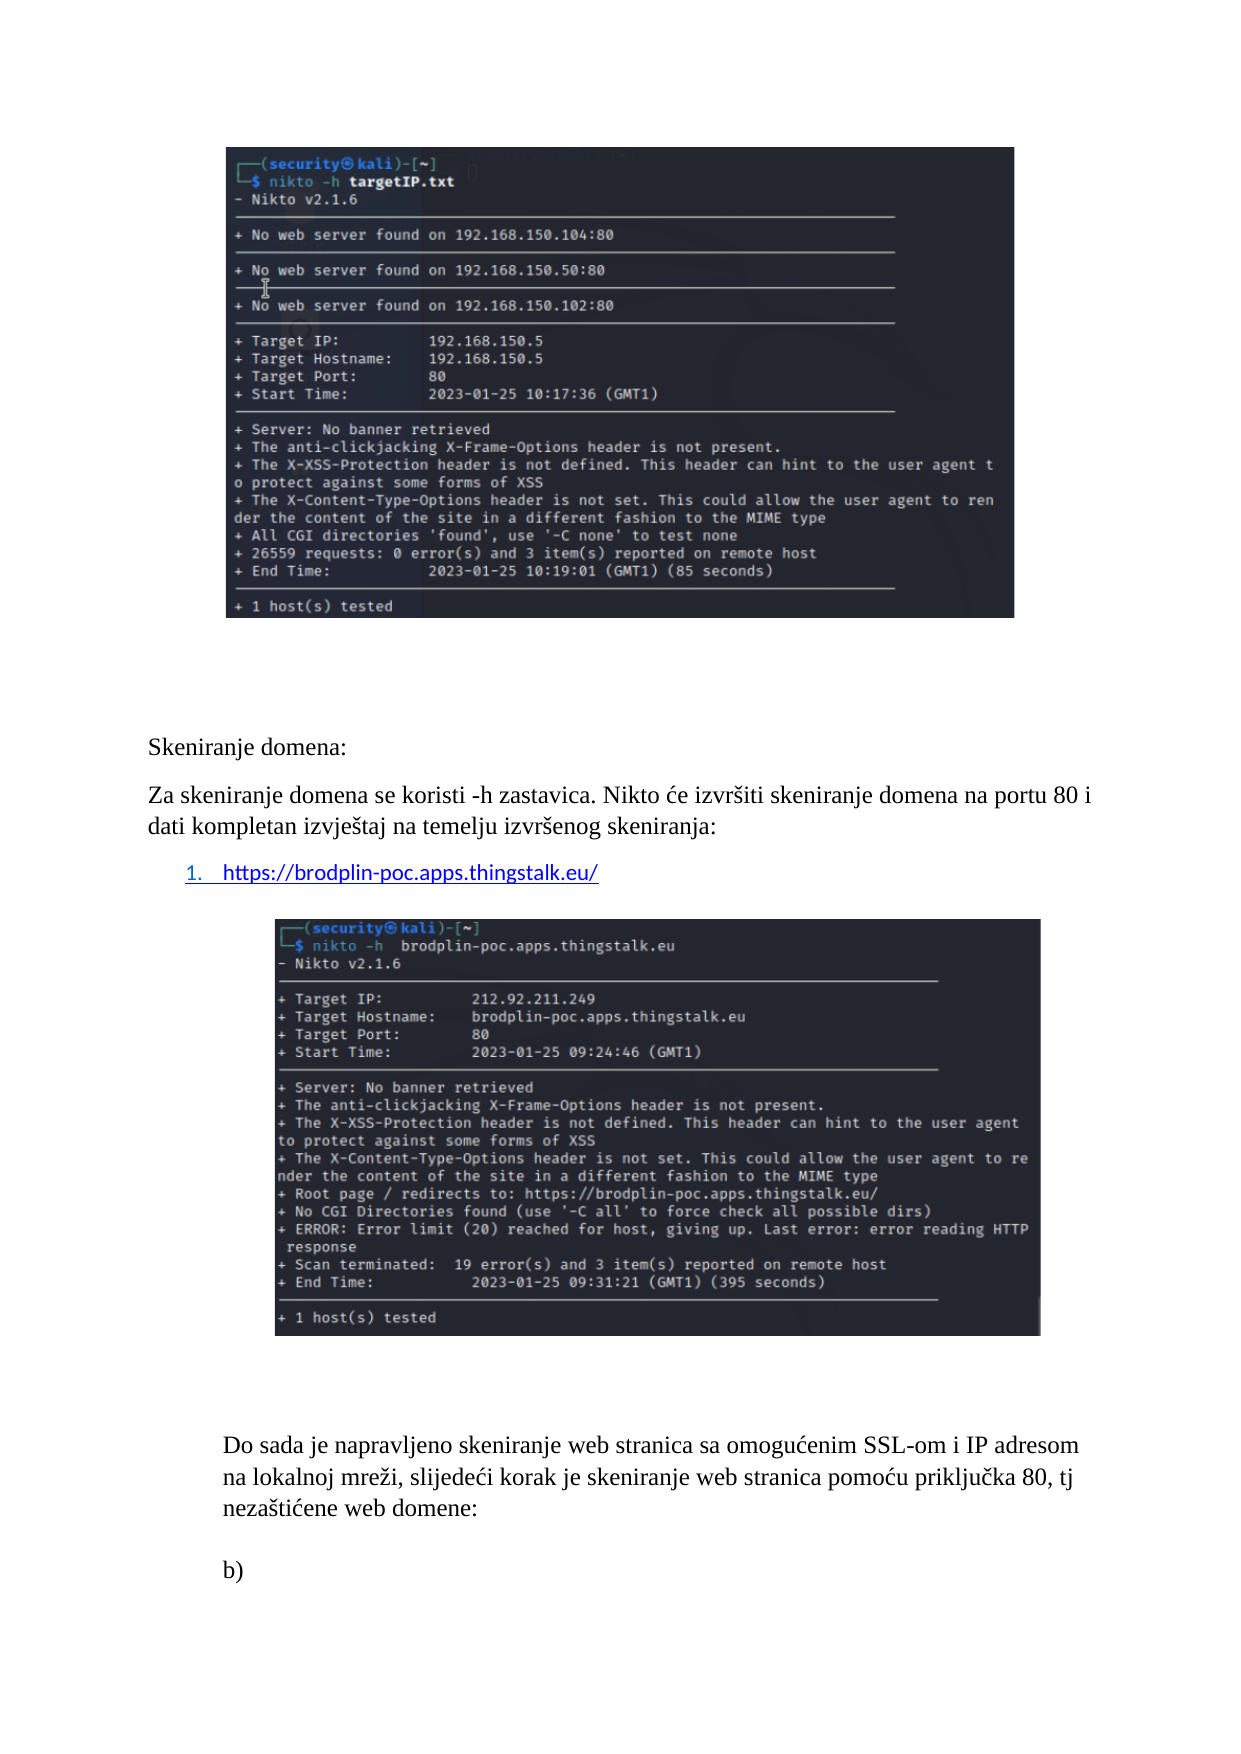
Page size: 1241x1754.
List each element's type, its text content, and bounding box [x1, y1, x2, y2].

list Do sada je napravljeno skeniranje web stranica sa omogućenim SSL-om i IP adresom na lokalnoj mreži, slijedeći korak je skeniranje web stranica pomoću priključka 80, tj nezaštićene web domene: [223, 1431, 1093, 1521]
picture [274, 919, 1041, 1336]
picture [225, 147, 1015, 618]
text Za skeniranje domena se koristi -h zastavica. Nikto će izvršiti skeniranje domena na portu 80 i dati kompletan izvještaj na temelju izvršenog skeniranja: [148, 780, 1093, 839]
list https://brodplin-poc.apps.thingstalk.eu/ [185, 858, 1093, 886]
text Skeniranje domena: [148, 732, 1093, 761]
list b) [223, 1555, 1093, 1583]
